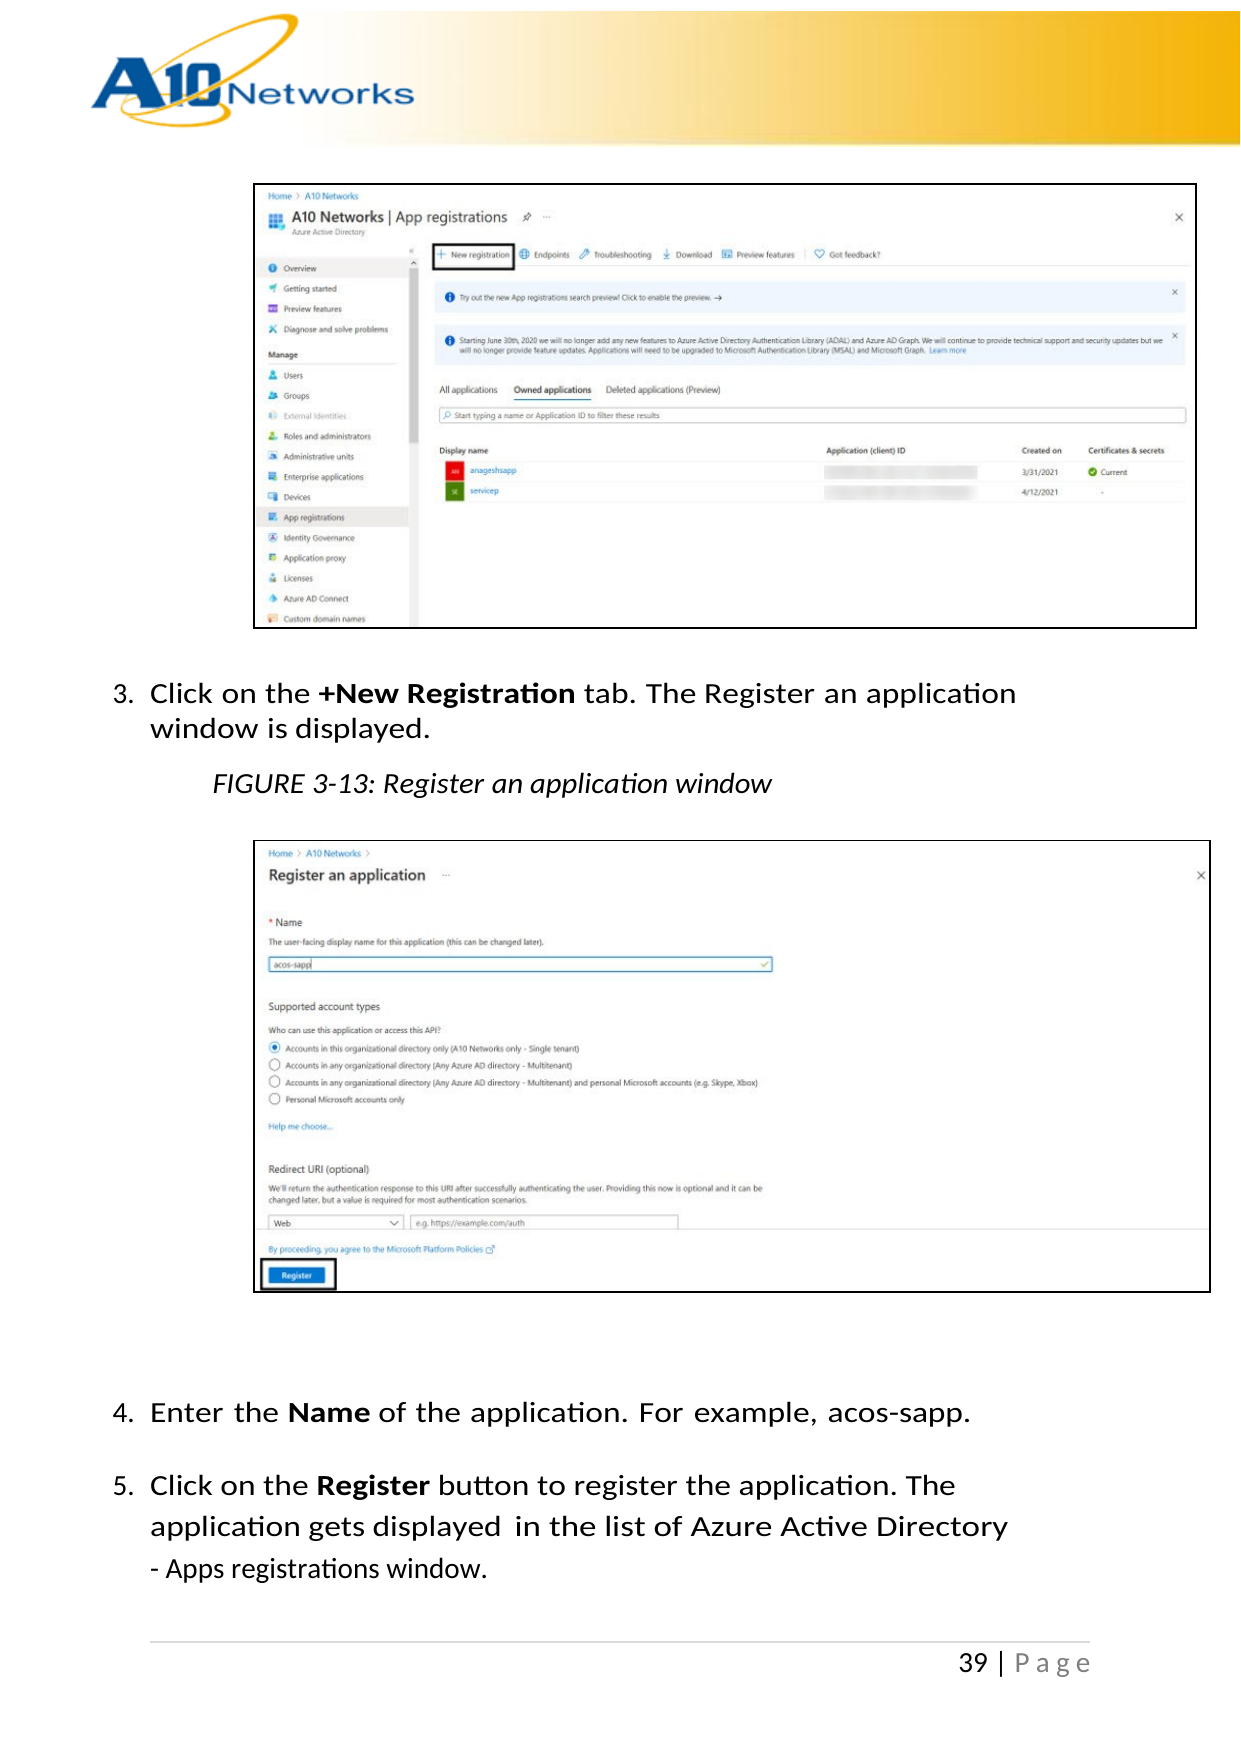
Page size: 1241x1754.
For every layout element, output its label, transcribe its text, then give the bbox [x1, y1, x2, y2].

picture [255, 841, 1209, 1291]
picture [0, 11, 1241, 147]
text FIGURE 3-13: Register an application window [212, 766, 1090, 801]
list Click on the Register button to register the application. The application gets displayed in the list of Azure Active Directory - Apps registrations window. [112, 1467, 1015, 1586]
list Click on the +New Registration tab. The Register an application window is displayed. [112, 675, 1090, 746]
list Enter the Name of the application. For example, acos-sapp. [112, 1394, 1090, 1430]
picture [255, 185, 1194, 627]
